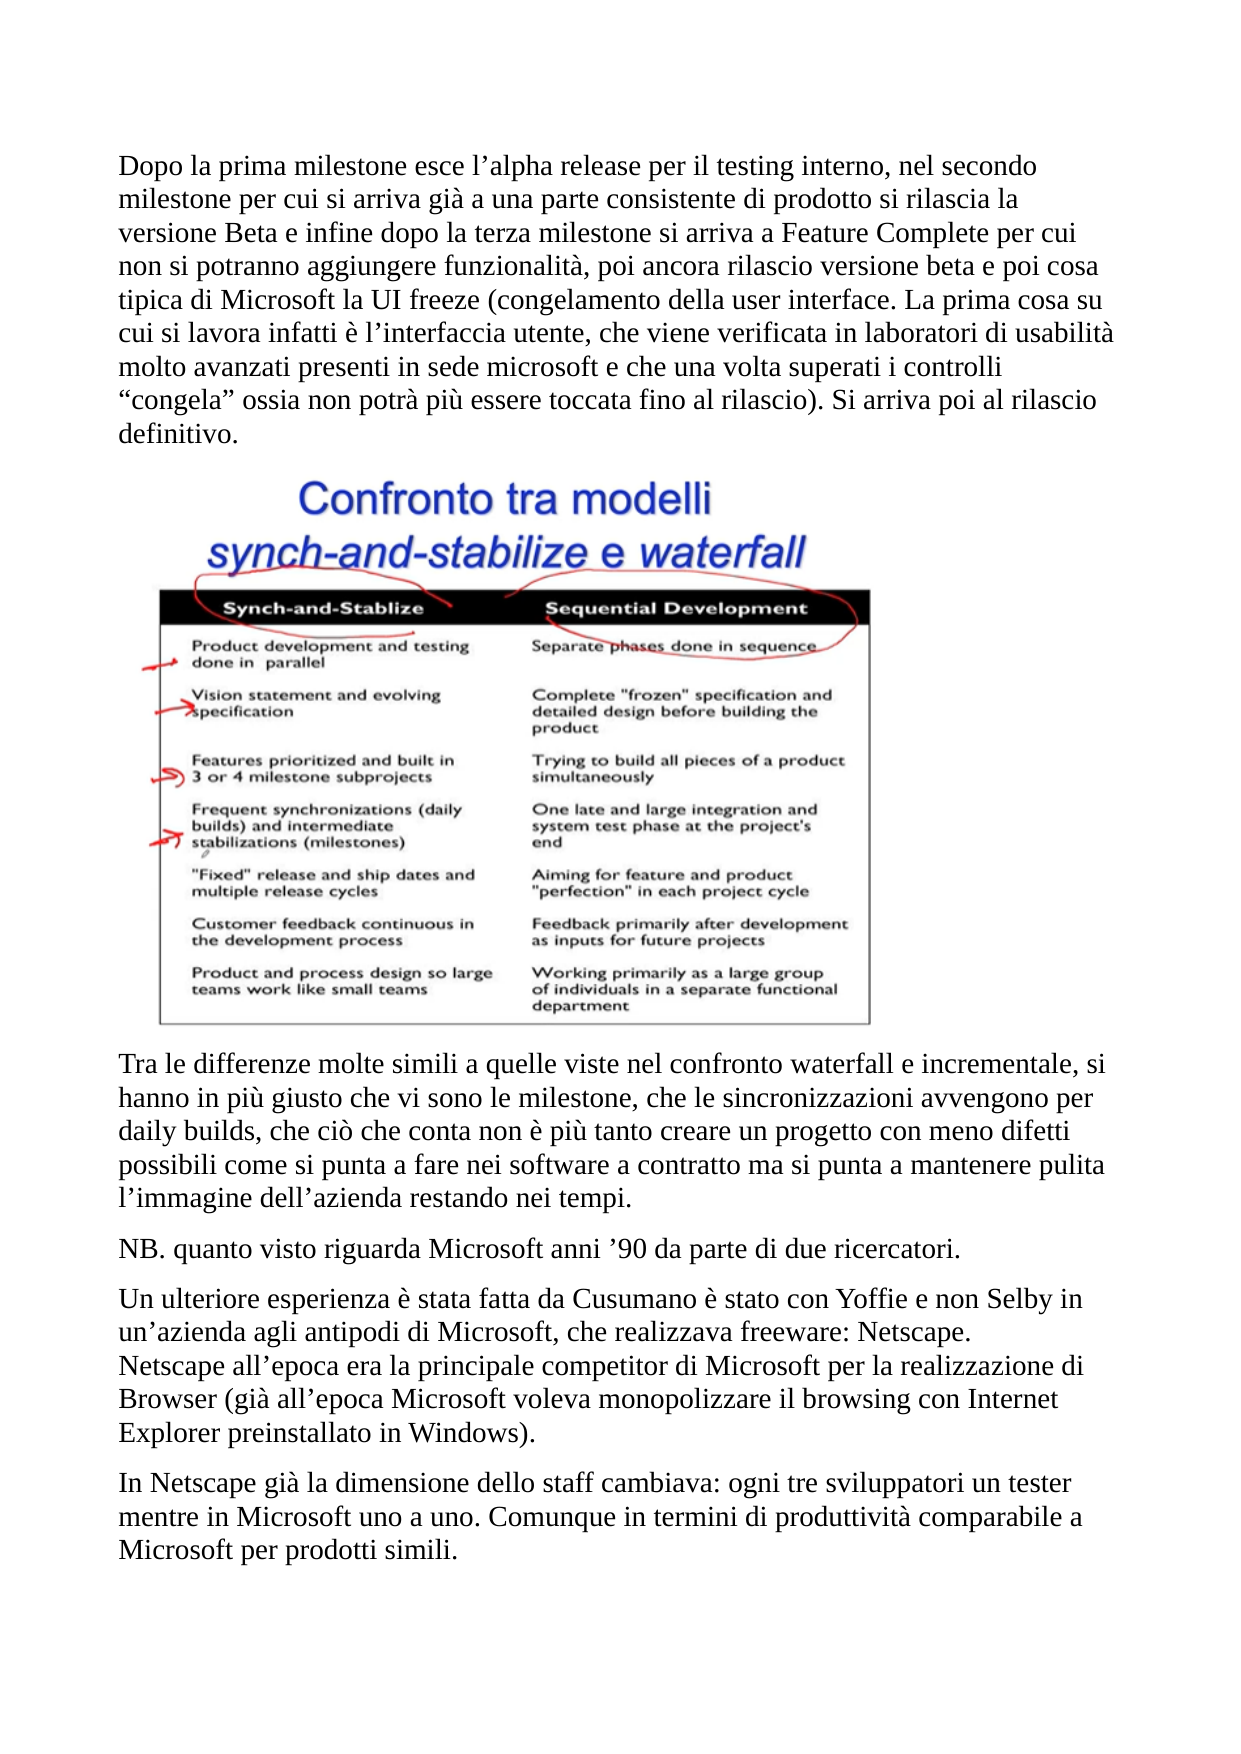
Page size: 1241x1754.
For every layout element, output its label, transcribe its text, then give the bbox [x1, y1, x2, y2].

text NB. quanto visto riguarda Microsoft anni ’90 da parte di due ricercatori. [118, 1231, 1122, 1264]
text Tra le differenze molte simili a quelle viste nel confronto waterfall e incrementale, si hanno in più giusto che vi sono le milestone, che le sincronizzazioni avvengono per daily builds, che ciò che conta non è più tanto creare un progetto con meno difetti possibili come si punta a fare nei software a contratto ma si punta a mantenere pulita l’immagine dell’azienda restando nei tempi. [118, 1046, 1122, 1214]
text Un ulteriore esperienza è stata fatta da Cusumano è stato con Yoffie e non Selby in un’azienda agli antipodi di Microsoft, che realizzava freeware: Netscape. Netscape all’epoca era la principale competitor di Microsoft per la realizzazione di Browser (già all’epoca Microsoft voleva monopolizzare il browsing con Internet Explorer preinstallato in Windows). [118, 1281, 1122, 1449]
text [118, 148, 1122, 449]
picture [118, 466, 884, 1030]
text In Netscape già la dimensione dello staff cambiava: ogni tre sviluppatori un tester mentre in Microsoft uno a uno. Comunque in termini di produttività comparabile a Microsoft per prodotti simili. [118, 1465, 1122, 1566]
